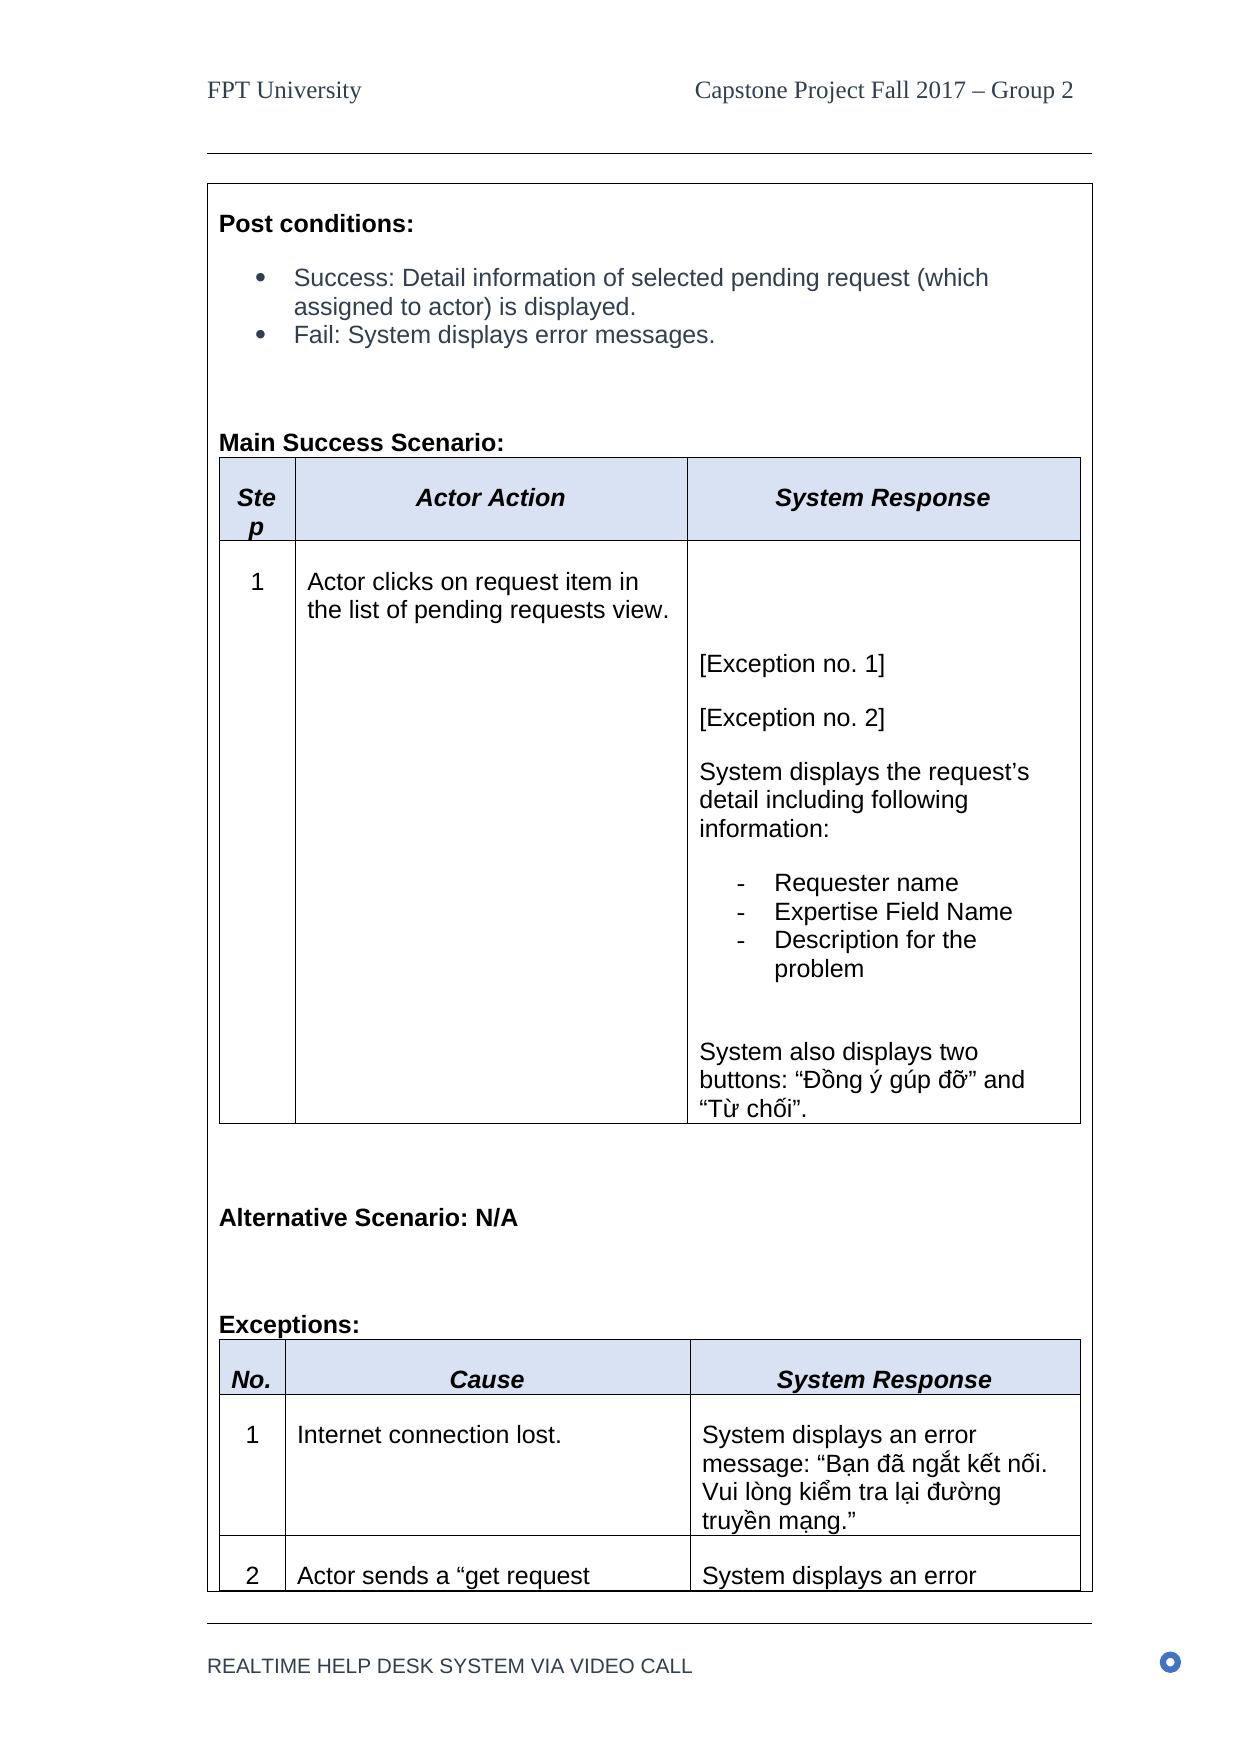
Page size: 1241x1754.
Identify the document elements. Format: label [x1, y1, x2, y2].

table_cell [208, 184, 1092, 1591]
